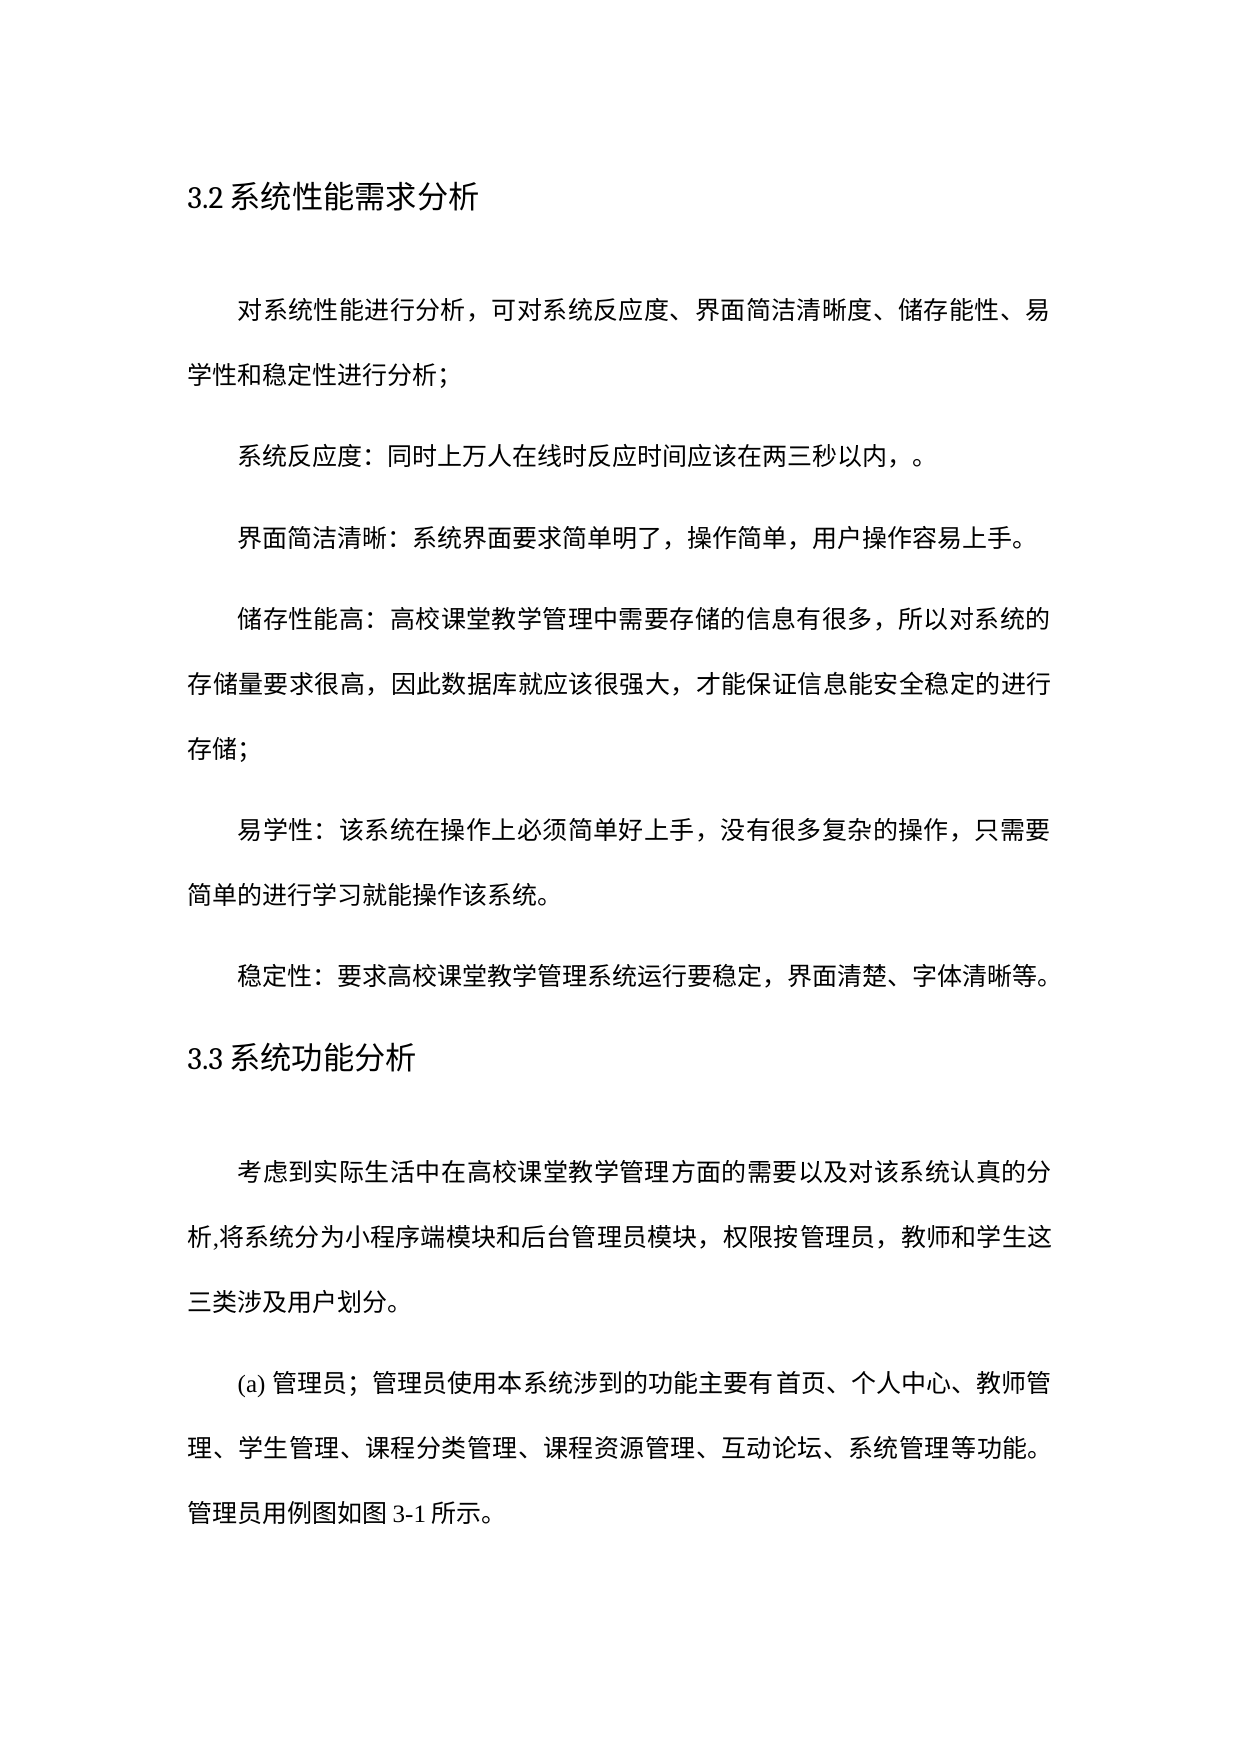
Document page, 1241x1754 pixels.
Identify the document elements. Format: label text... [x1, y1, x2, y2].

text 对系统性能进行分析，可对系统反应度、界面简洁清晰度、储存能性、易学性和稳定性进行分析； [187, 276, 1053, 406]
text 储存性能高：高校课堂教学管理中需要存储的信息有很多，所以对系统的存储量要求很高，因此数据库就应该很强大，才能保证信息能安全稳定的进行存储； [187, 585, 1053, 780]
text 稳定性：要求高校课堂教学管理系统运行要稳定，界面清楚、字体清晰等。 [187, 942, 1053, 1007]
text (a) 管理员；管理员使用本系统涉到的功能主要有首页、个人中心、教师管理、学生管理、课程分类管理、课程资源管理、互动论坛、系统管理等功能。管理员用例图如图3-1所示。 [187, 1349, 1053, 1544]
text 易学性：该系统在操作上必须简单好上手，没有很多复杂的操作，只需要简单的进行学习就能操作该系统。 [187, 796, 1053, 926]
text 界面简洁清晰：系统界面要求简单明了，操作简单，用户操作容易上手。 [187, 504, 1053, 569]
subtitle 3.3系统功能分析 [187, 1024, 1053, 1089]
subtitle 3.2系统性能需求分析 [187, 162, 1053, 227]
text 考虑到实际生活中在高校课堂教学管理方面的需要以及对该系统认真的分析,将系统分为小程序端模块和后台管理员模块，权限按管理员，教师和学生这三类涉及用户划分。 [187, 1138, 1053, 1333]
text 系统反应度：同时上万人在线时反应时间应该在两三秒以内，。 [187, 422, 1053, 487]
